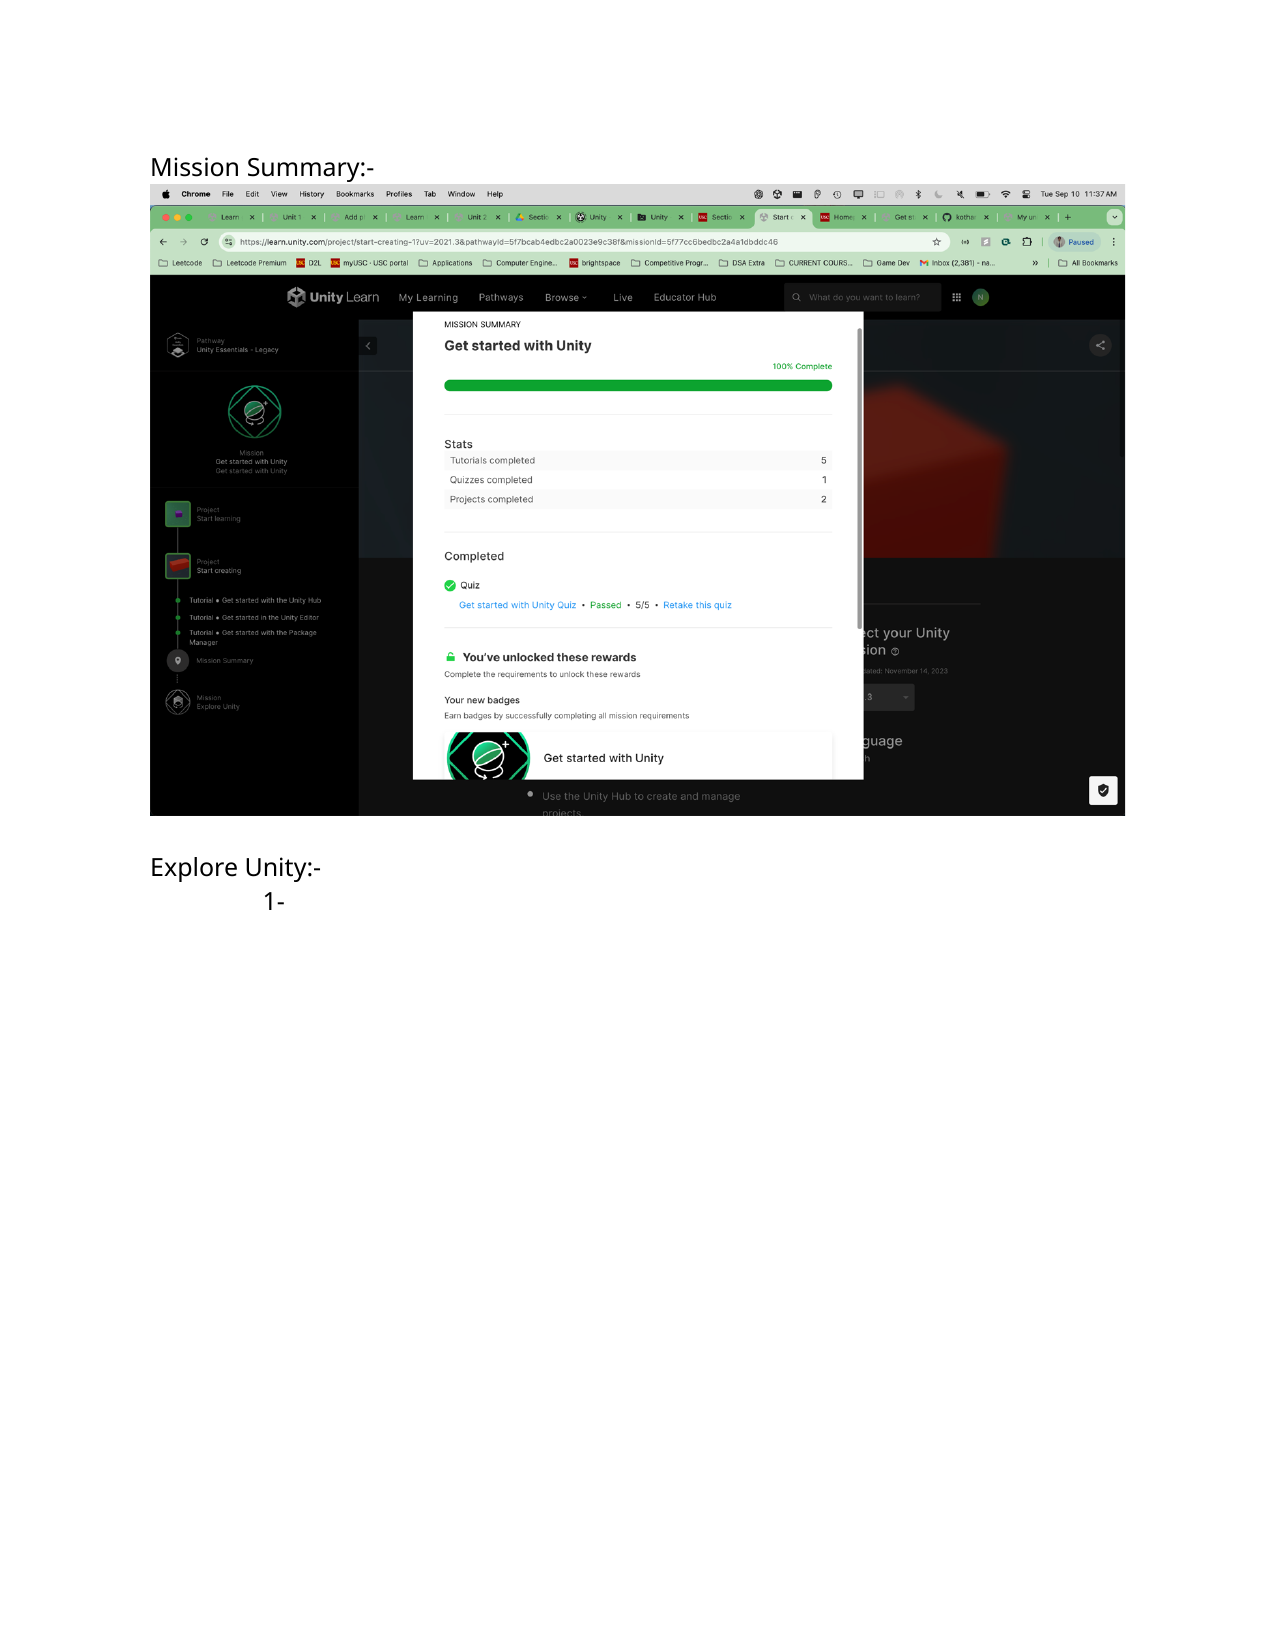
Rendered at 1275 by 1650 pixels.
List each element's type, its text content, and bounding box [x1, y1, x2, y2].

text Explore Unity:- [150, 849, 1125, 883]
picture [150, 184, 1125, 816]
text Mission Summary:- [150, 150, 1125, 184]
